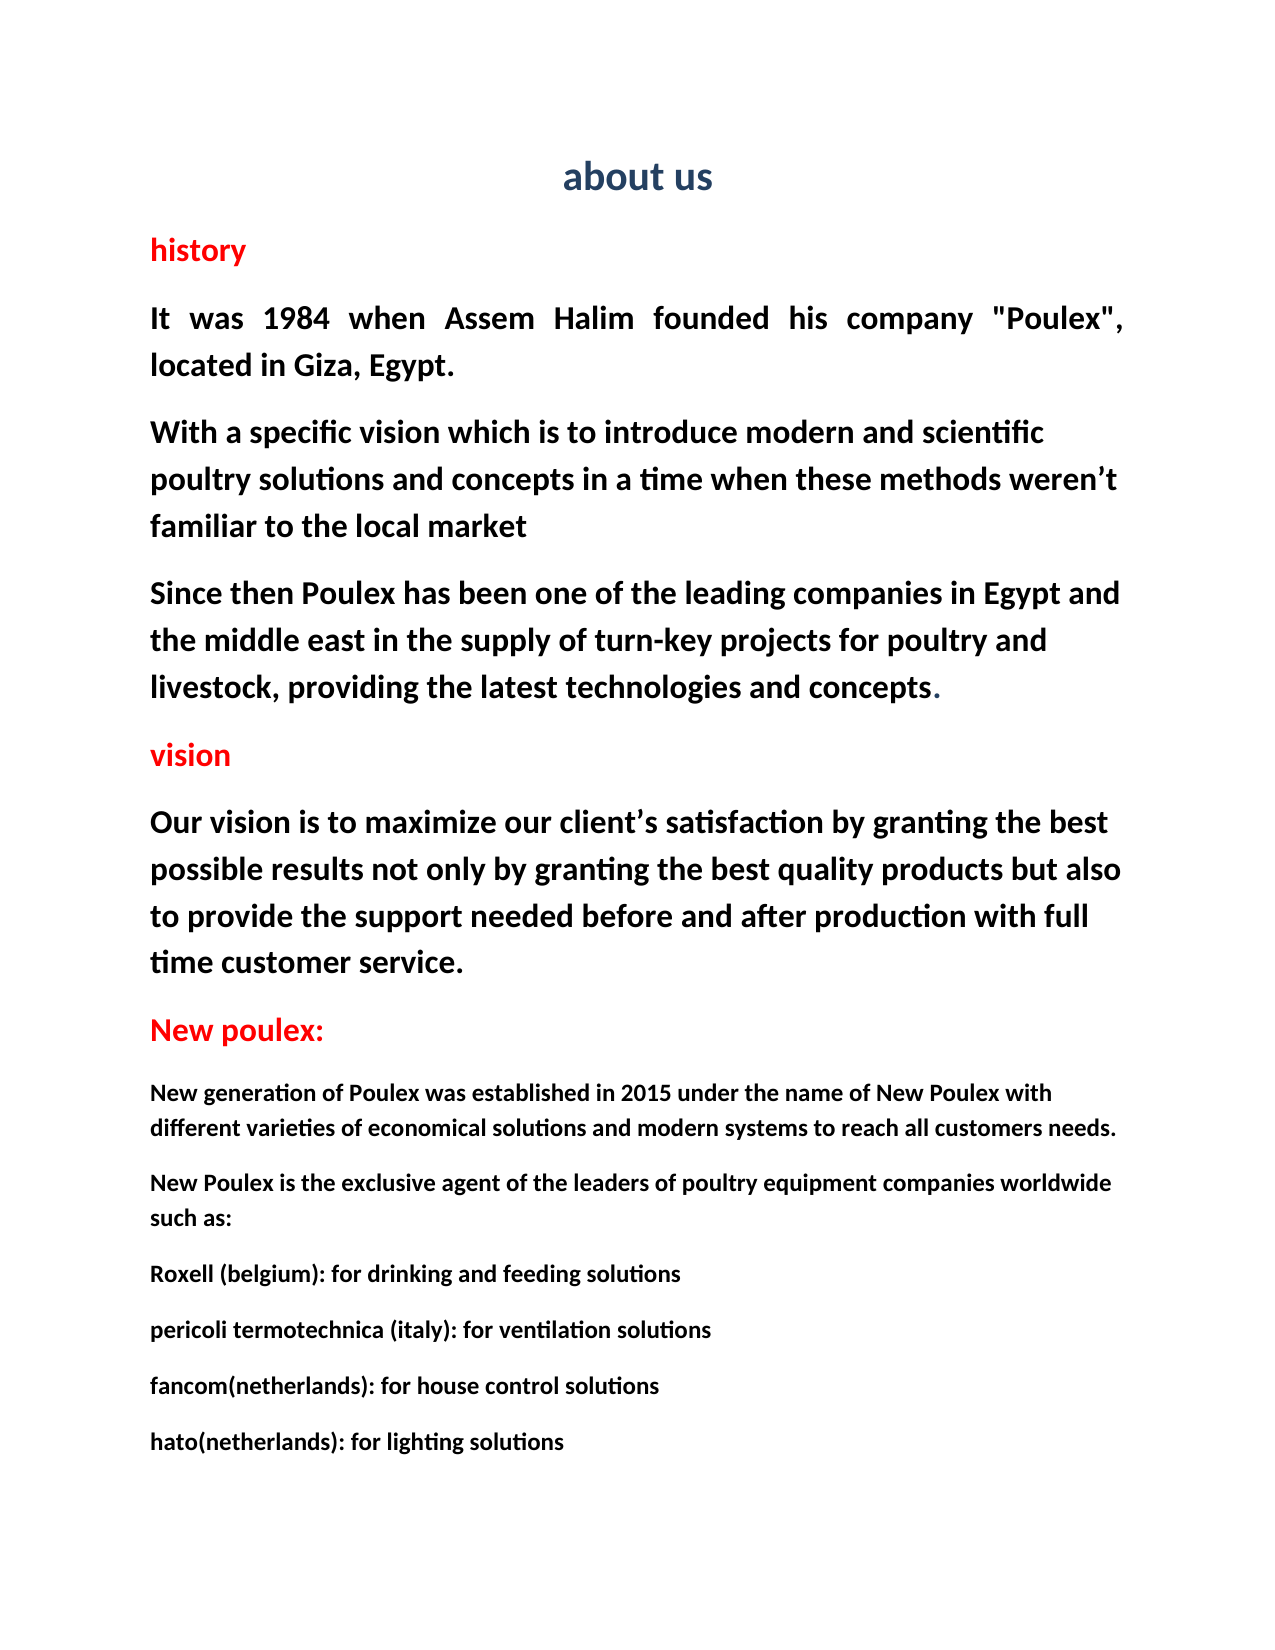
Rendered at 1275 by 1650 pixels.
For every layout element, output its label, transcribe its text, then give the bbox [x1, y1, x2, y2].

text pericoli termotechnica (italy): for ventilation solutions [150, 1314, 1125, 1345]
text New generation of Poulex was established in 2015 under the name of New Poulex with different varieties of economical solutions and modern systems to reach all customers needs. [150, 1077, 1125, 1142]
text Roxell (belgium): for drinking and feeding solutions [150, 1258, 1125, 1289]
text Our vision is to maximize our client’s satisfaction by granting the best possible results not only by granting the best quality products but also to provide the support needed before and after production with full time customer service. [150, 801, 1125, 982]
text history [150, 229, 1125, 270]
text Since then Poulex has been one of the leading companies in Egypt and the middle east in the supply of turn-key projects for poultry and livestock, providing the latest technologies and concepts. [150, 572, 1125, 707]
text fancom(netherlands): for house control solutions [150, 1370, 1125, 1401]
text about us [150, 150, 1125, 201]
text New Poulex is the exclusive agent of the leaders of poultry equipment companies worldwide such as: [150, 1167, 1125, 1233]
text With a specific vision which is to introduce modern and scientific poultry solutions and concepts in a time when these methods weren’t familiar to the local market [150, 411, 1125, 546]
text vision [150, 733, 1125, 774]
text New poulex: [150, 1009, 1125, 1050]
text It was 1984 when Assem Halim founded his company "Poulex", located in Giza, Egypt. [150, 297, 1125, 384]
text hato(netherlands): for lighting solutions [150, 1426, 1125, 1456]
